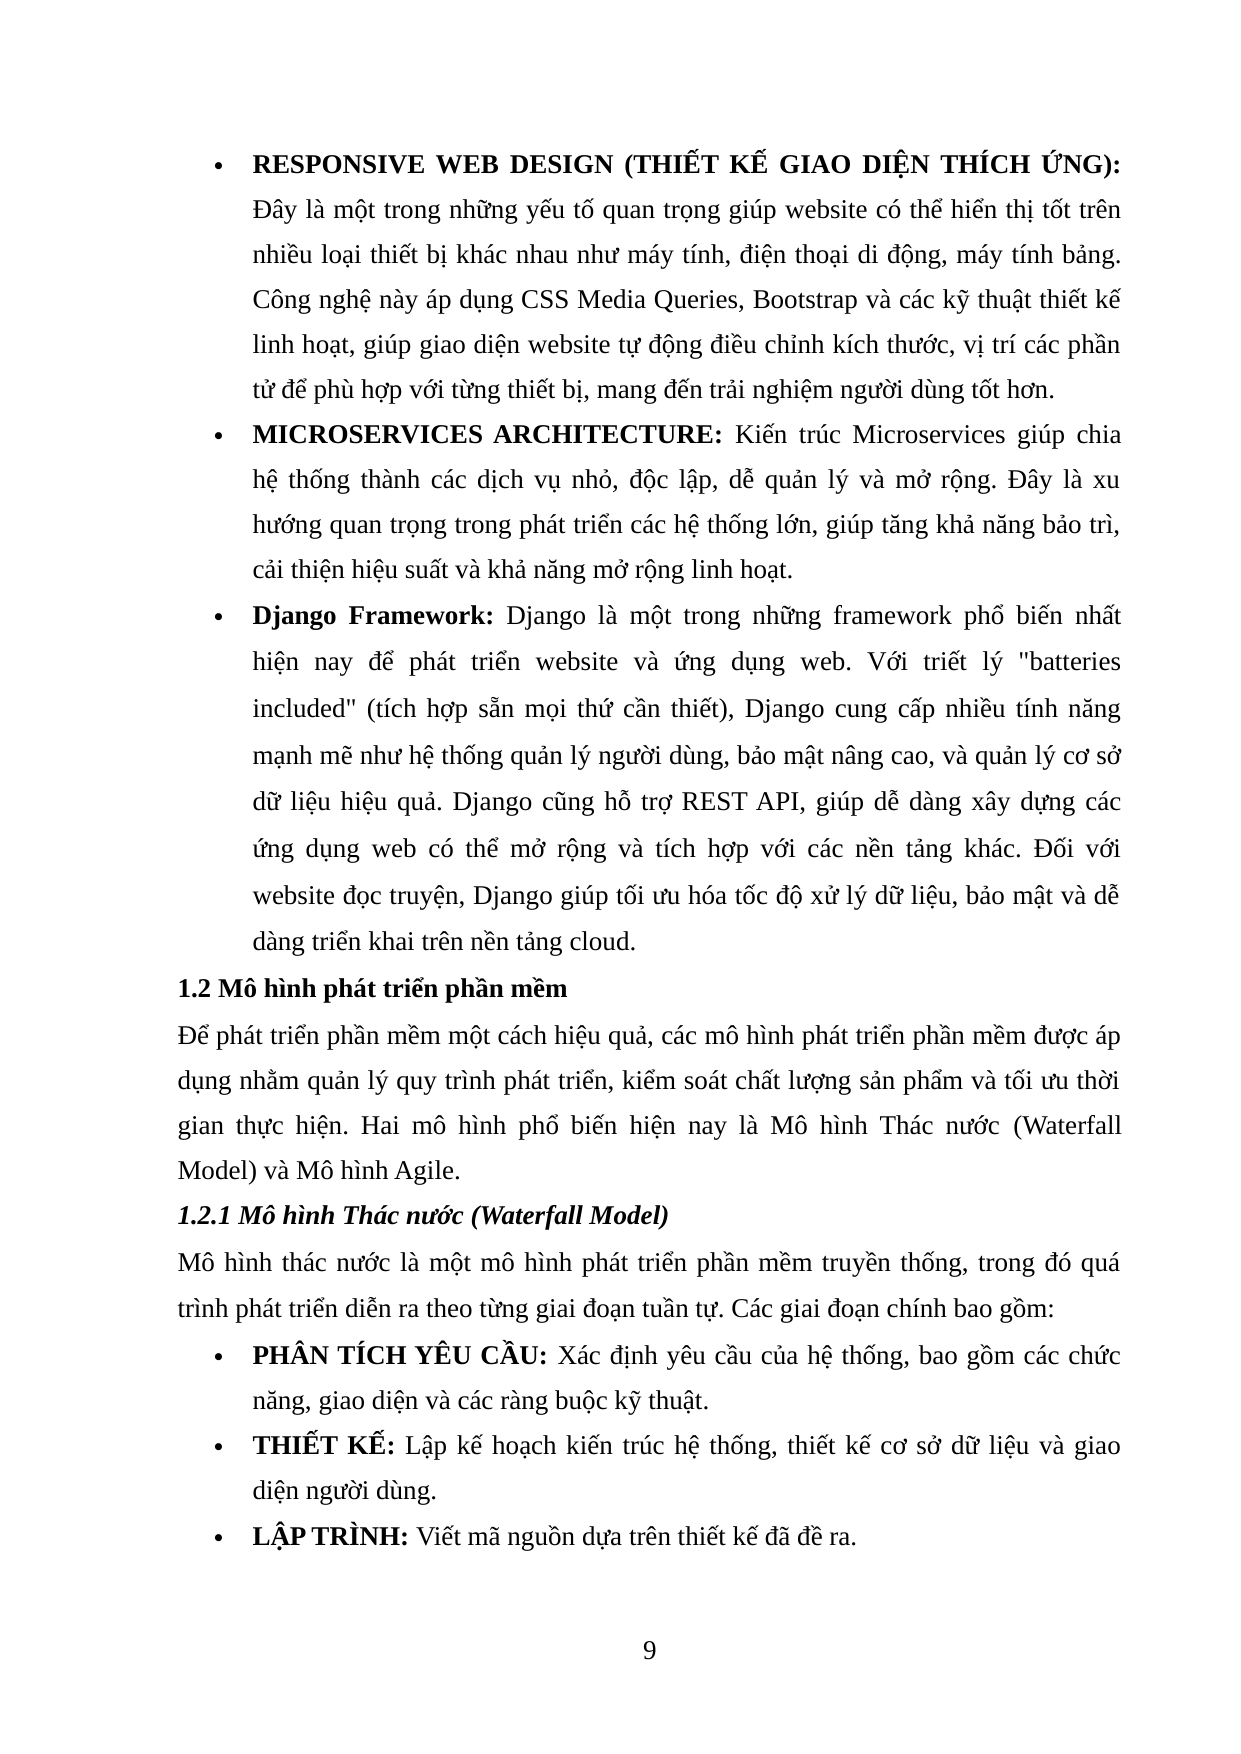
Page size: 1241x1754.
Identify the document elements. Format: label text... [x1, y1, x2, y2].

list Lập trình: Viết mã nguồn dựa trên thiết kế đã đề ra. [215, 1519, 1122, 1551]
subtitle 1.2.1 Mô hình Thác nước (Waterfall Model) [177, 1199, 1122, 1230]
text Mô hình thác nước là một mô hình phát triển phần mềm truyền thống, trong đó quá trình phát triển diễn ra theo từng giai đoạn tuần tự. Các giai đoạn chính bao gồm: [177, 1246, 1122, 1324]
list Django Framework: Django là một trong những framework phổ biến nhất hiện nay để phát triển website và ứng dụng web. Với triết lý "batteries included" (tích hợp sẵn mọi thứ cần thiết), Django cung cấp nhiều tính năng mạnh mẽ như hệ thống quản lý người dùng, bảo mật nâng cao, và quản lý cơ sở dữ liệu hiệu quả. Django cũng hỗ trợ REST API, giúp dễ dàng xây dựng các ứng dụng web có thể mở rộng và tích hợp với các nền tảng khác. Đối với website đọc truyện, Django giúp tối ưu hóa tốc độ xử lý dữ liệu, bảo mật và dễ dàng triển khai trên nền tảng cloud. [215, 599, 1122, 957]
text Để phát triển phần mềm một cách hiệu quả, các mô hình phát triển phần mềm được áp dụng nhằm quản lý quy trình phát triển, kiểm soát chất lượng sản phẩm và tối ưu thời gian thực hiện. Hai mô hình phổ biến hiện nay là Mô hình Thác nước (Waterfall Model) và Mô hình Agile. [177, 1019, 1122, 1185]
list Responsive Web Design (Thiết kế giao diện thích ứng): Đây là một trong những yếu tố quan trọng giúp website có thể hiển thị tốt trên nhiều loại thiết bị khác nhau như máy tính, điện thoại di động, máy tính bảng. Công nghệ này áp dụng CSS Media Queries, Bootstrap và các kỹ thuật thiết kế linh hoạt, giúp giao diện website tự động điều chỉnh kích thước, vị trí các phần tử để phù hợp với từng thiết bị, mang đến trải nghiệm người dùng tốt hơn. [215, 148, 1122, 404]
list Thiết kế: Lập kế hoạch kiến trúc hệ thống, thiết kế cơ sở dữ liệu và giao diện người dùng. [215, 1429, 1122, 1506]
list Phân tích yêu cầu: Xác định yêu cầu của hệ thống, bao gồm các chức năng, giao diện và các ràng buộc kỹ thuật. [215, 1339, 1122, 1415]
list Microservices Architecture: Kiến trúc Microservices giúp chia hệ thống thành các dịch vụ nhỏ, độc lập, dễ quản lý và mở rộng. Đây là xu hướng quan trọng trong phát triển các hệ thống lớn, giúp tăng khả năng bảo trì, cải thiện hiệu suất và khả năng mở rộng linh hoạt. [215, 418, 1122, 585]
subtitle 1.2 Mô hình phát triển phần mềm [177, 972, 1122, 1003]
